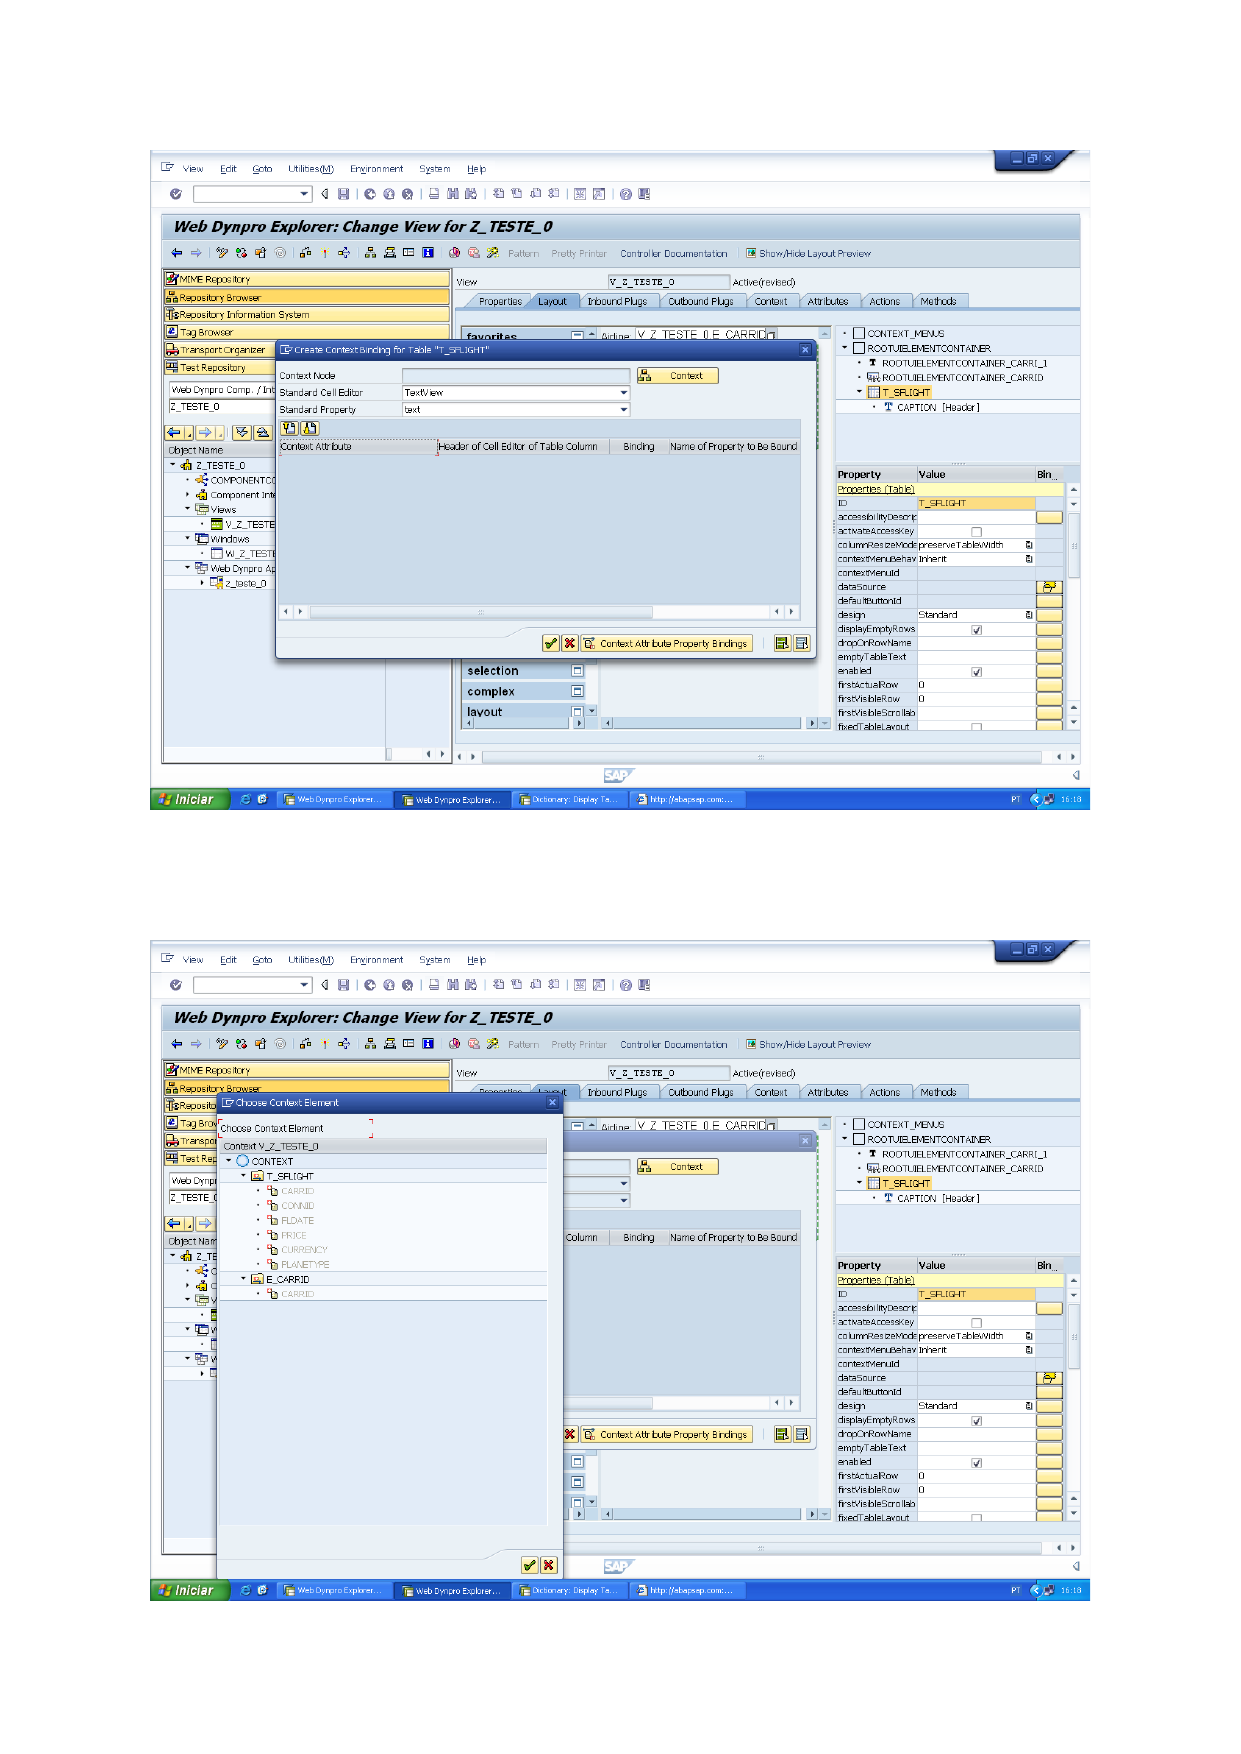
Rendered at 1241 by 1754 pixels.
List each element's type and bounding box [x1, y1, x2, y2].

picture [150, 150, 1091, 810]
picture [150, 940, 1091, 1601]
